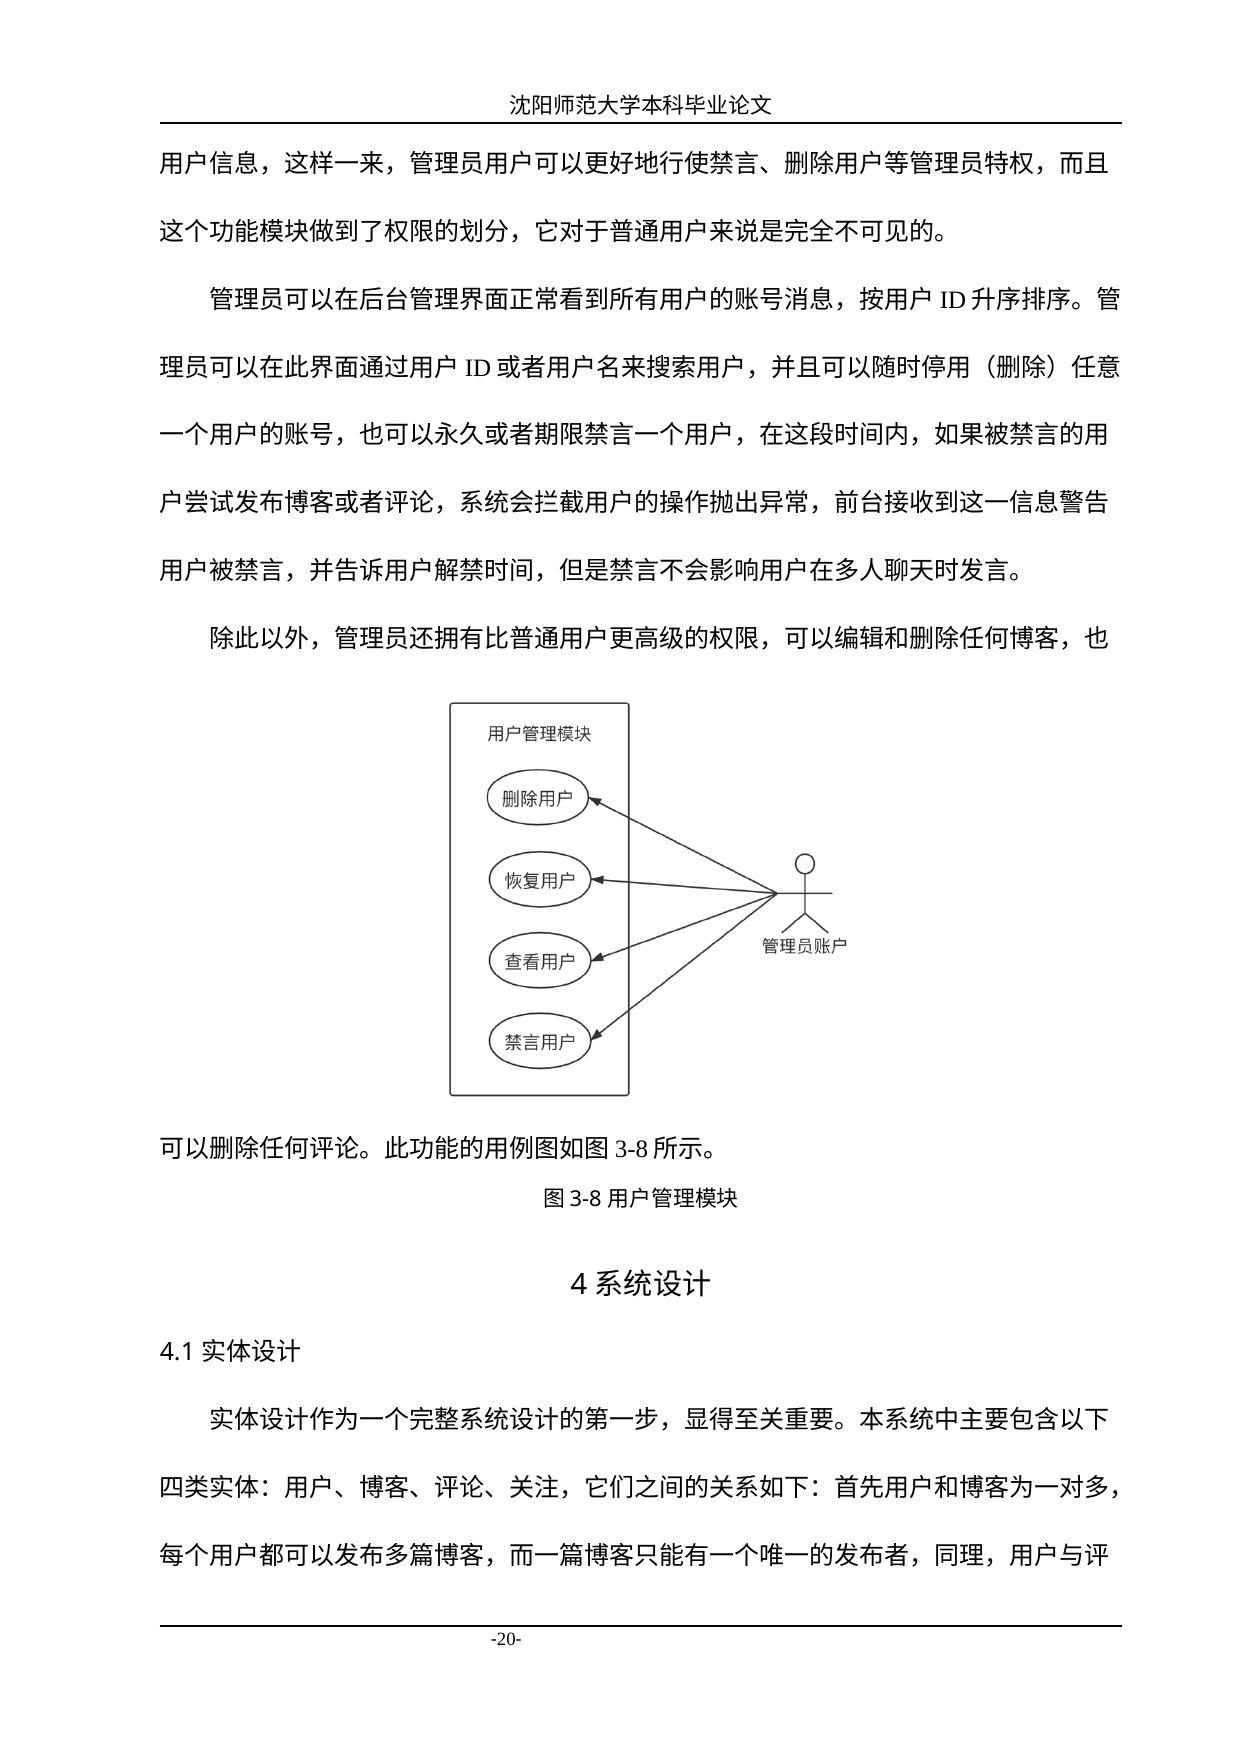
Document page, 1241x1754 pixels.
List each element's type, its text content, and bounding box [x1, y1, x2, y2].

text 图3-8 用户管理模块 [159, 1180, 1122, 1214]
subtitle 4.1 实体设计 [159, 1316, 1122, 1384]
subtitle 4 系统设计 [159, 1248, 1122, 1316]
picture [430, 699, 852, 1101]
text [159, 127, 1122, 263]
text 管理员可以在后台管理界面正常看到所有用户的账号消息，按用户ID升序排序。管理员可以在此界面通过用户ID或者用户名来搜索用户，并且可以随时停用（删除）任意一个用户的账号，也可以永久或者期限禁言一个用户，在这段时间内，如果被禁言的用户尝试发布博客或者评论，系统会拦截用户的操作抛出异常，前台接收到这一信息警告用户被禁言，并告诉用户解禁时间，但是禁言不会影响用户在多人聊天时发言。 [159, 263, 1122, 603]
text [159, 1384, 1122, 1588]
